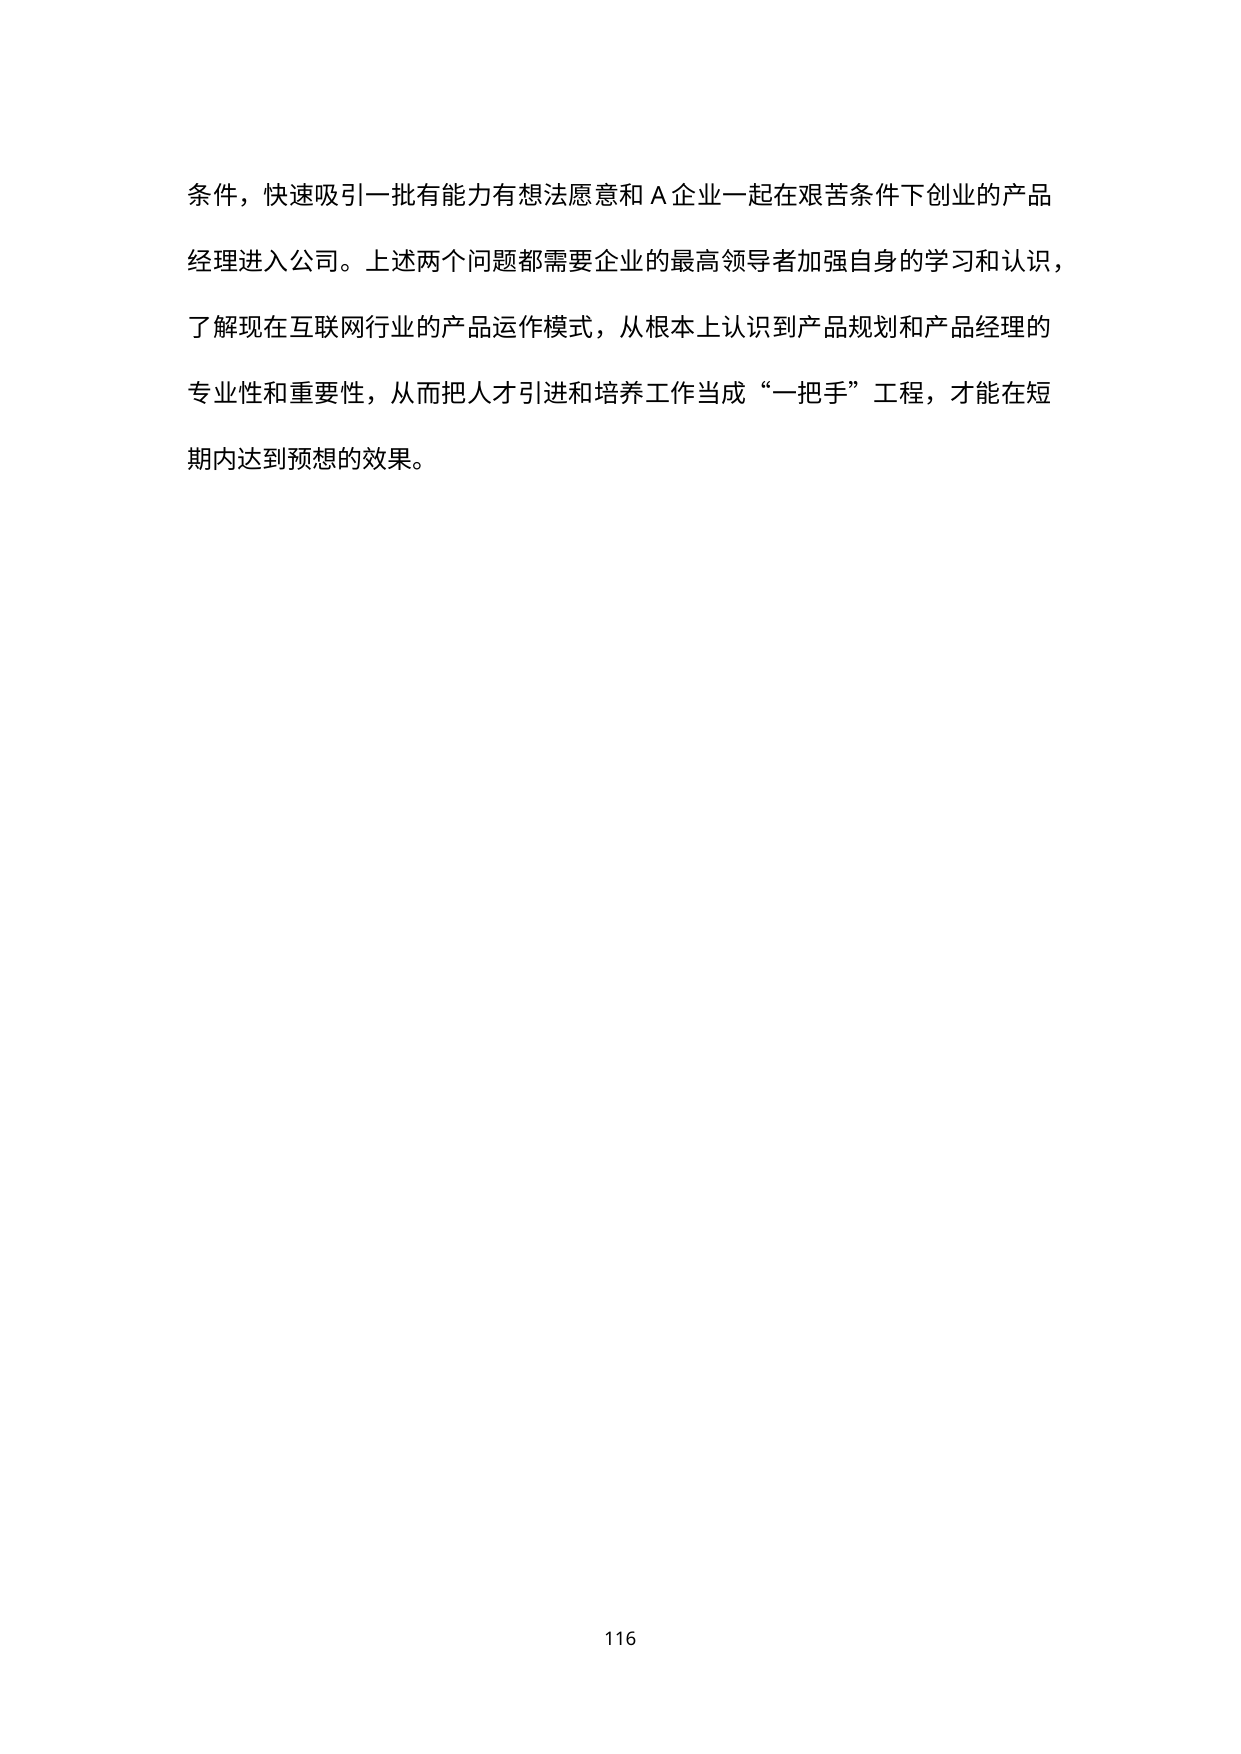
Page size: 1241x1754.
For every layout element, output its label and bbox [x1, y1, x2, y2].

text [187, 172, 1053, 480]
